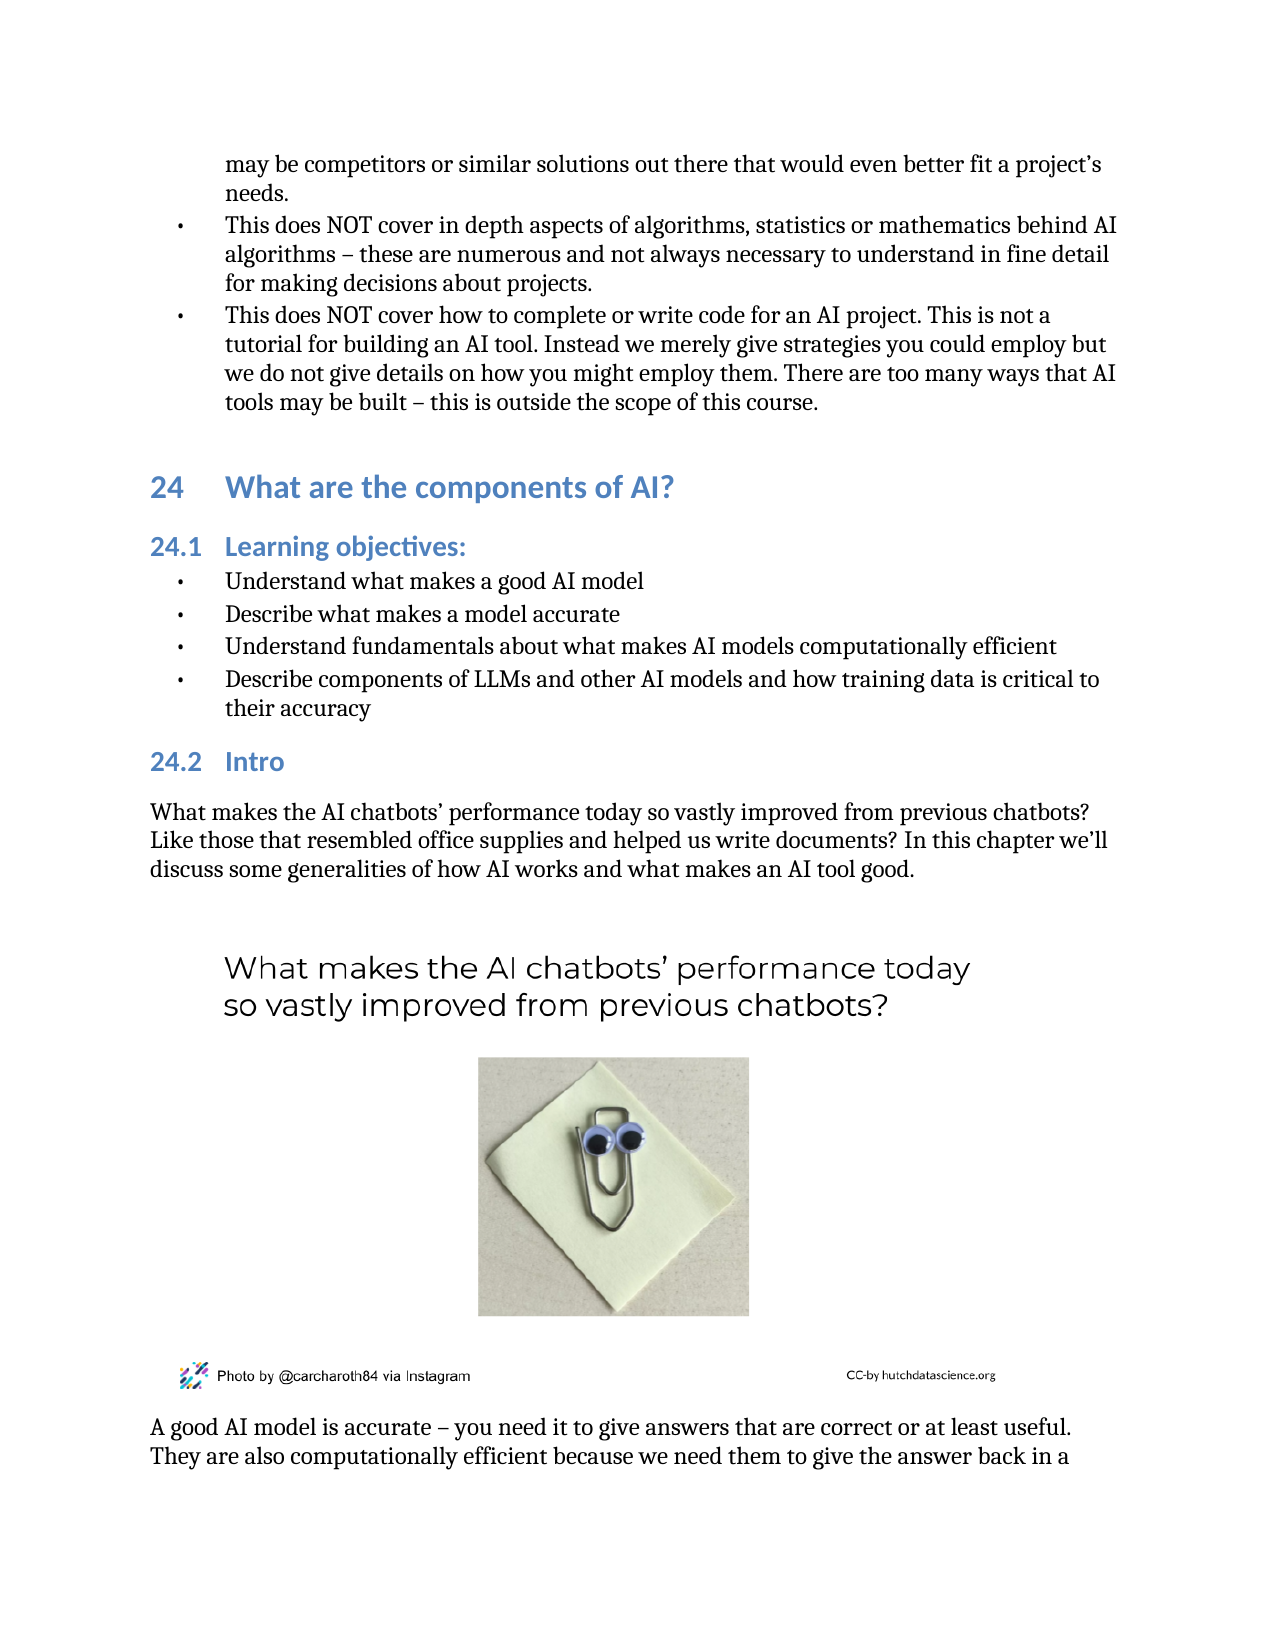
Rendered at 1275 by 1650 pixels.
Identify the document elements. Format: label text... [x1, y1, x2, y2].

list This does NOT cover in depth aspects of algorithms, statistics or mathematics behind AI algorithms – these are numerous and not always necessary to understand in fine detail for making decisions about projects. [175, 211, 1125, 297]
text What makes the AI chatbots’ performance today so vastly improved from previous chatbots? Like those that resembled office supplies and helped us write documents? In this chapter we’ll discuss some generalities of how AI works and what makes an AI tool good. [150, 797, 1125, 884]
list Understand fundamentals about what makes AI models computationally efficient [175, 632, 1125, 661]
subtitle 24.1 Learning objectives: [150, 528, 1125, 563]
list Describe components of LLMs and other AI models and how training data is critical to their accuracy [175, 665, 1125, 722]
picture [168, 902, 1044, 1395]
list This does NOT cover how to complete or write code for an AI project. This is not a tutorial for building an AI tool. Instead we merely give strategies you could employ but we do not give details on how you might employ them. There are too many ways that AI tools may be built – this is outside the scope of this course. [175, 301, 1125, 416]
subtitle 24 What are the components of AI? [150, 466, 1125, 507]
list Understand what makes a good AI model [175, 567, 1125, 596]
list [175, 150, 1125, 207]
subtitle 24.2 Intro [150, 743, 1125, 779]
list Describe what makes a model accurate [175, 600, 1125, 628]
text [150, 1413, 1125, 1471]
